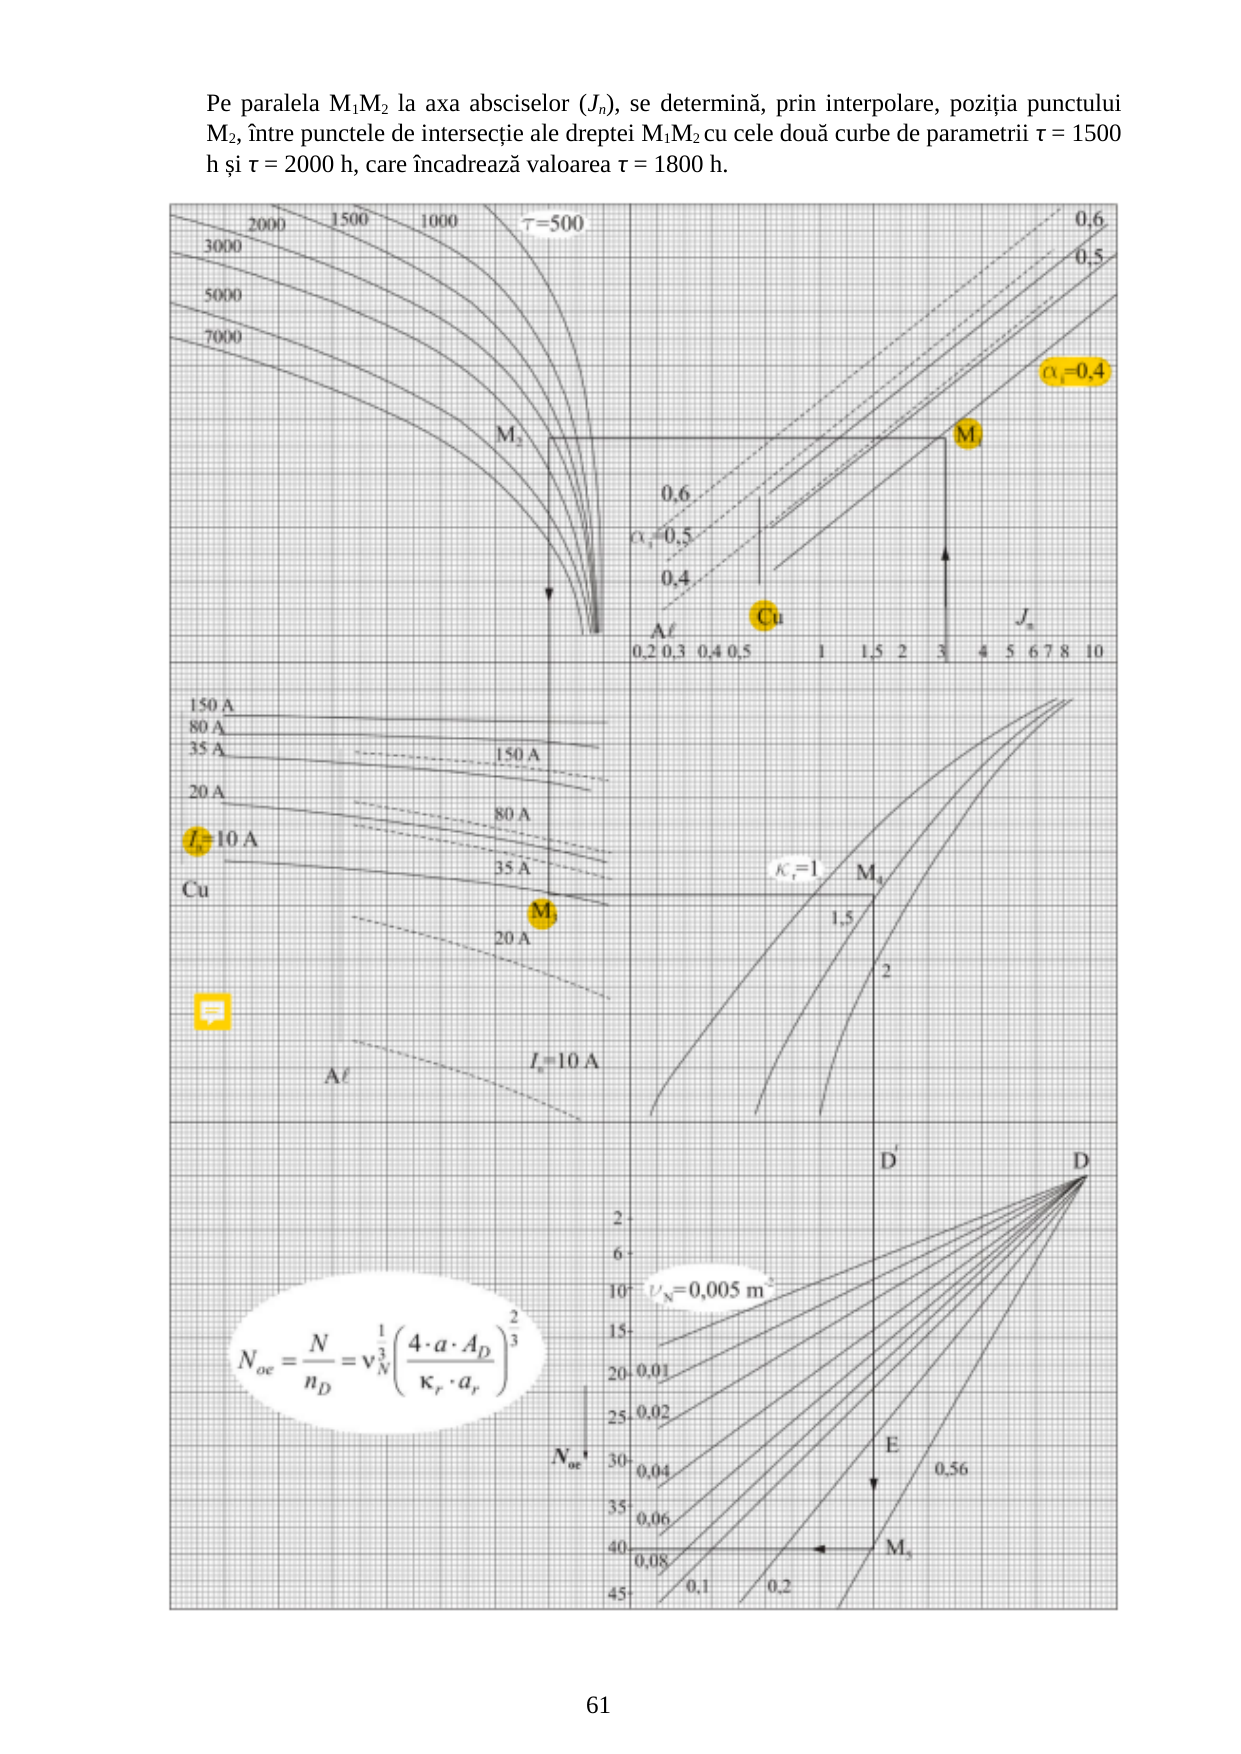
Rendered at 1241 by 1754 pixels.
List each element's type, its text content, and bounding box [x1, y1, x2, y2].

picture [166, 199, 1122, 1620]
list Pe paralela M1M2 la axa absciselor (Jn), se determină, prin interpolare, poziția punctului M2, între punctele de intersecție ale dreptei M1M2 cu cele două curbe de parametrii τ = 1500 h și τ = 2000 h, care încadrează valoarea τ = 1800 h. [206, 88, 1122, 178]
